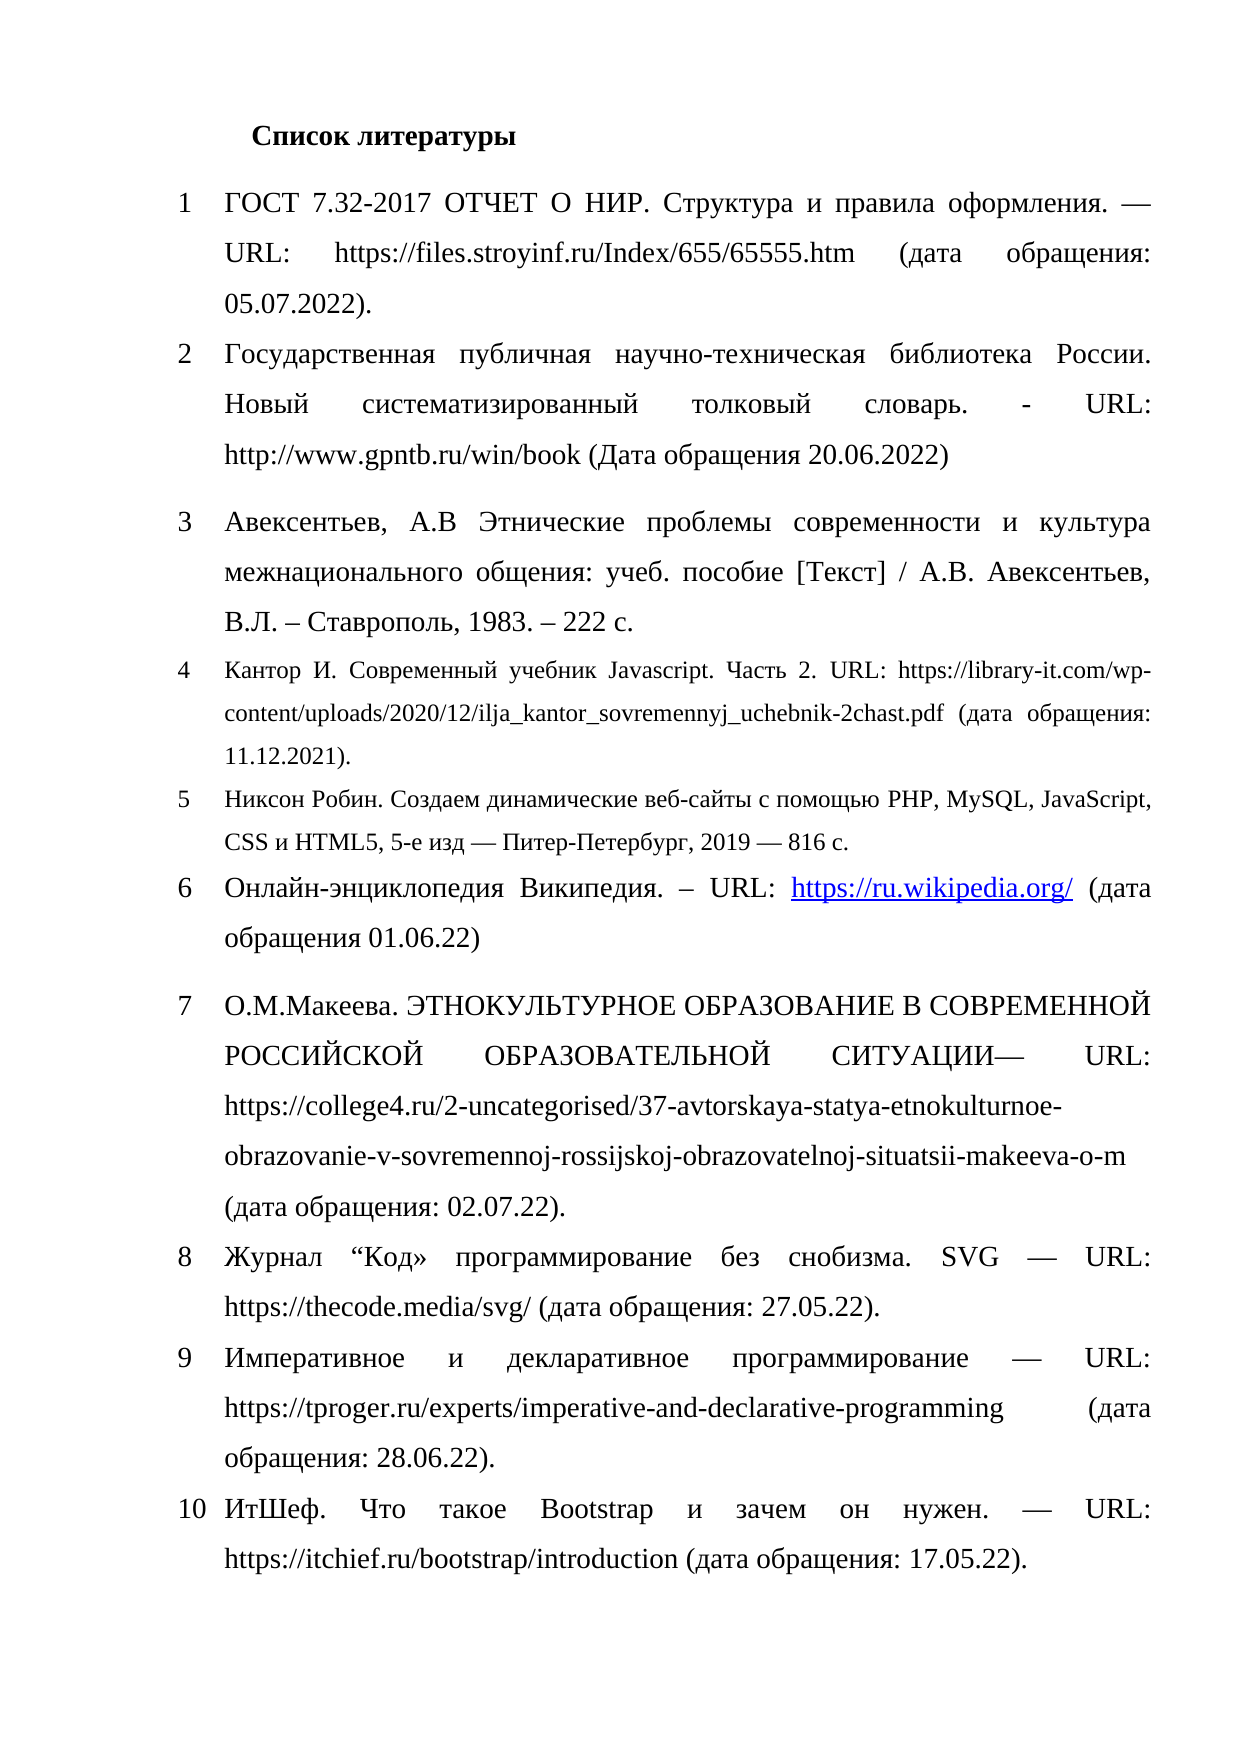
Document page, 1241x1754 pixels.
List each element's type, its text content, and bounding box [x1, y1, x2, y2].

list Императивное и декларативное программирование — URL: https://tproger.ru/experts/imperative-and-declarative-programming (дата обращения: 28.06.22). [177, 1340, 1152, 1474]
list О.М.Макеева. ЭТНОКУЛЬТУРНОЕ ОБРАЗОВАНИЕ В СОВРЕМЕННОЙ РОССИЙСКОЙ ОБРАЗОВАТЕЛЬНОЙ СИТУАЦИИ— URL: https://college4.ru/2-uncategorised/37-avtorskaya-statya-etnokulturnoe-obrazovanie-v-sovremennoj-rossijskoj-obrazovatelnoj-situatsii-makeeva-o-m (дата обращения: 02.07.22). [177, 988, 1152, 1222]
list Онлайн-энциклопедия Википедия. – URL: https://ru.wikipedia.org/ (дата обращения 01.06.22) [177, 870, 1152, 954]
list Журнал “Код» программирование без снобизма. SVG — URL: https://thecode.media/svg/ (дата обращения: 27.05.22). [177, 1239, 1152, 1323]
list Авексентьев, А.В Этнические проблемы современности и культура межнационального общения: учеб. пособие [Текст] / А.В. Авексентьев, В.Л. – Ставрополь, 1983. – 222 с. [177, 504, 1152, 638]
list Никсон Робин. Создаем динамические веб-сайты с помощью PHP, MySQL, JavaScript, CSS и HTML5, 5-е изд — Питер-Петербург, 2019 — 816 с. [177, 784, 1152, 856]
text Список литературы [177, 118, 1152, 152]
list ИтШеф. Что такое Bootstrap и зачем он нужен. — URL: https://itchief.ru/bootstrap/introduction (дата обращения: 17.05.22). [177, 1491, 1152, 1574]
list Кантор И. Современный учебник Javascript. Часть 2. URL: https://library-it.com/wp-content/uploads/2020/12/ilja_kantor_sovremennyj_uchebnik-2chast.pdf (дата обращения: 11.12.2021). [177, 655, 1152, 770]
list Государственная публичная научно-техническая библиотека России. Новый систематизированный толковый словарь. - URL: http://www.gpntb.ru/win/book (Дата обращения 20.06.2022) [177, 336, 1152, 470]
list ГОСТ 7.32-2017 ОТЧЕТ О НИР. Структура и правила оформления. — URL: https://files.stroyinf.ru/Index/655/65555.htm (дата обращения: 05.07.2022). [177, 185, 1152, 319]
